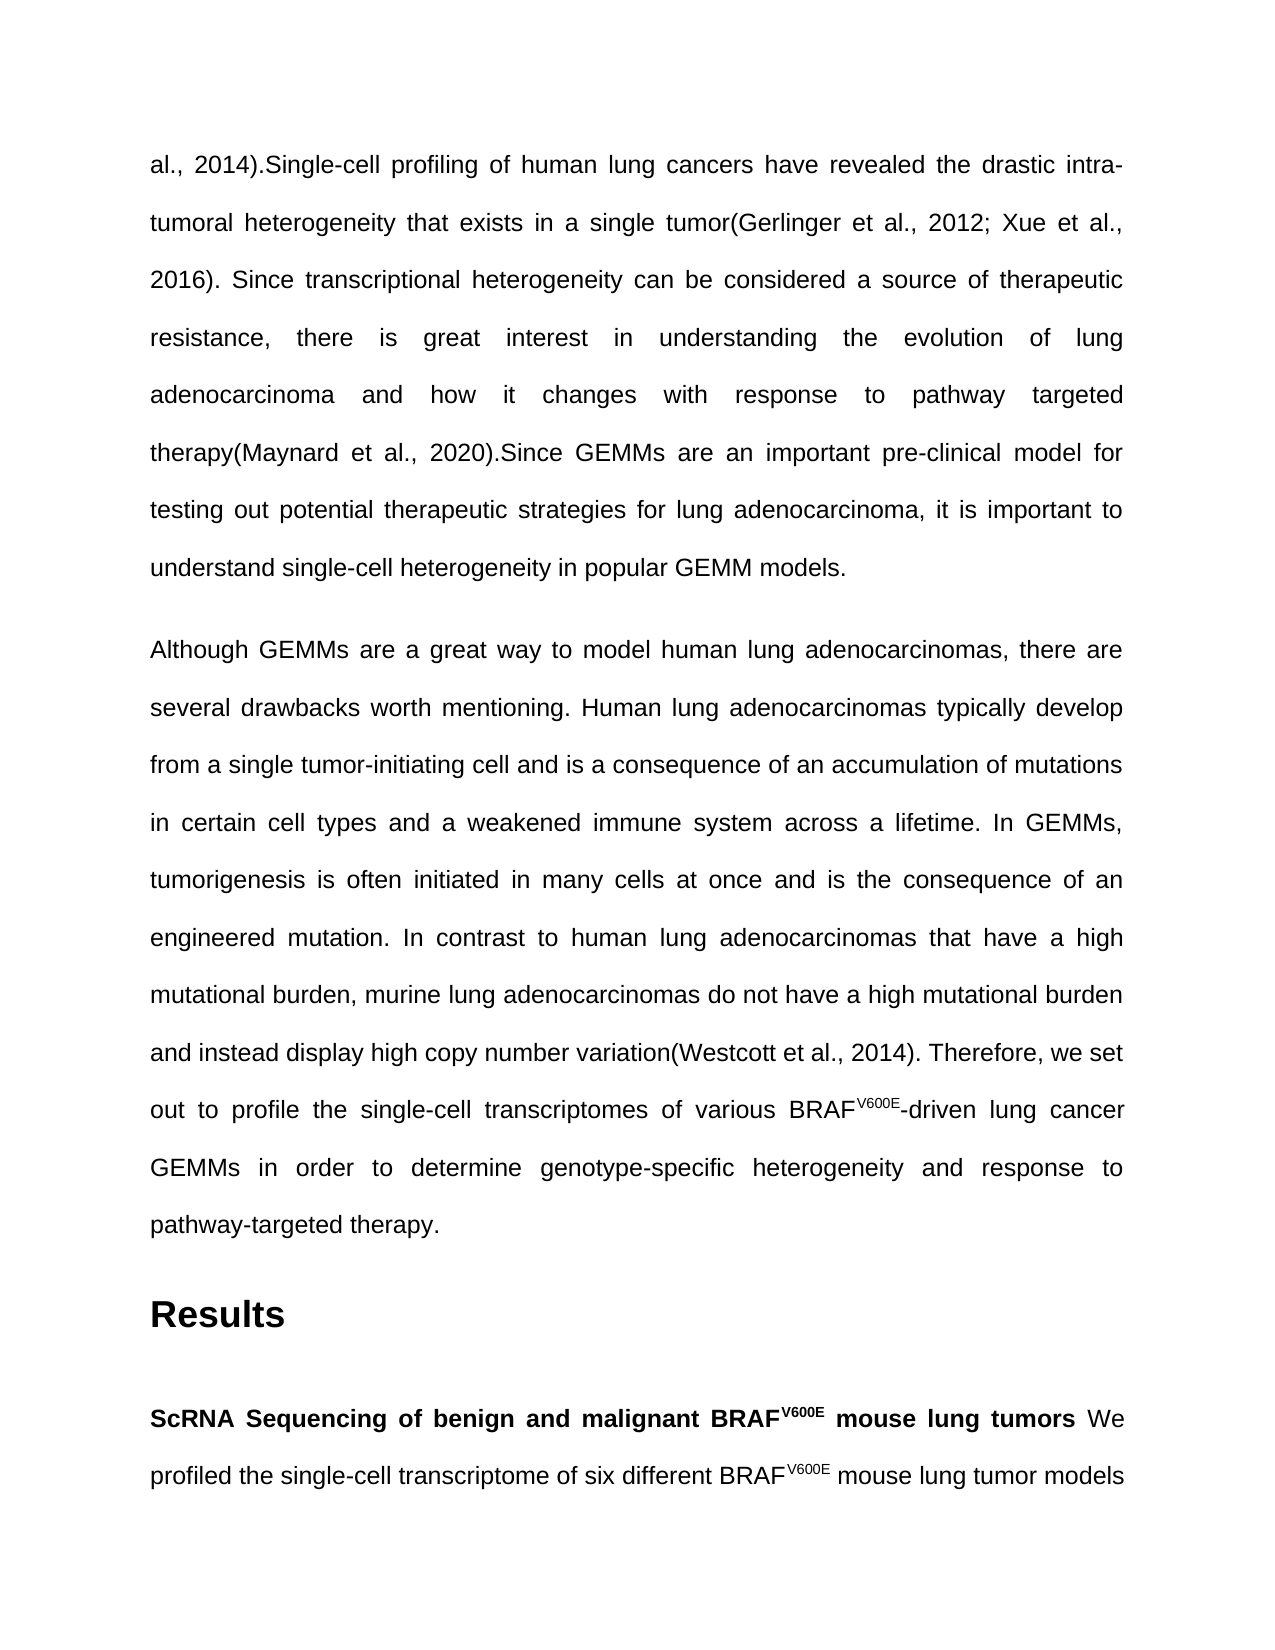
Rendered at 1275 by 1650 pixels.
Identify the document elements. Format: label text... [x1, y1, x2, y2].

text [150, 1404, 1125, 1490]
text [150, 150, 1125, 581]
text Although GEMMs are a great way to model human lung adenocarcinomas, there are several drawbacks worth mentioning. Human lung adenocarcinomas typically develop from a single tumor-initiating cell and is a consequence of an accumulation of mutations in certain cell types and a weakened immune system across a lifetime. In GEMMs, tumorigenesis is often initiated in many cells at once and is the consequence of an engineered mutation. In contrast to human lung adenocarcinomas that have a high mutational burden, murine lung adenocarcinomas do not have a high mutational burden and instead display high copy number variation(Westcott et al., 2014). Therefore, we set out to profile the single-cell transcriptomes of various BRAFV600E-driven lung cancer GEMMs in order to determine genotype-specific heterogeneity and response to pathway-targeted therapy. [150, 635, 1125, 1239]
subtitle Results [150, 1292, 1125, 1336]
